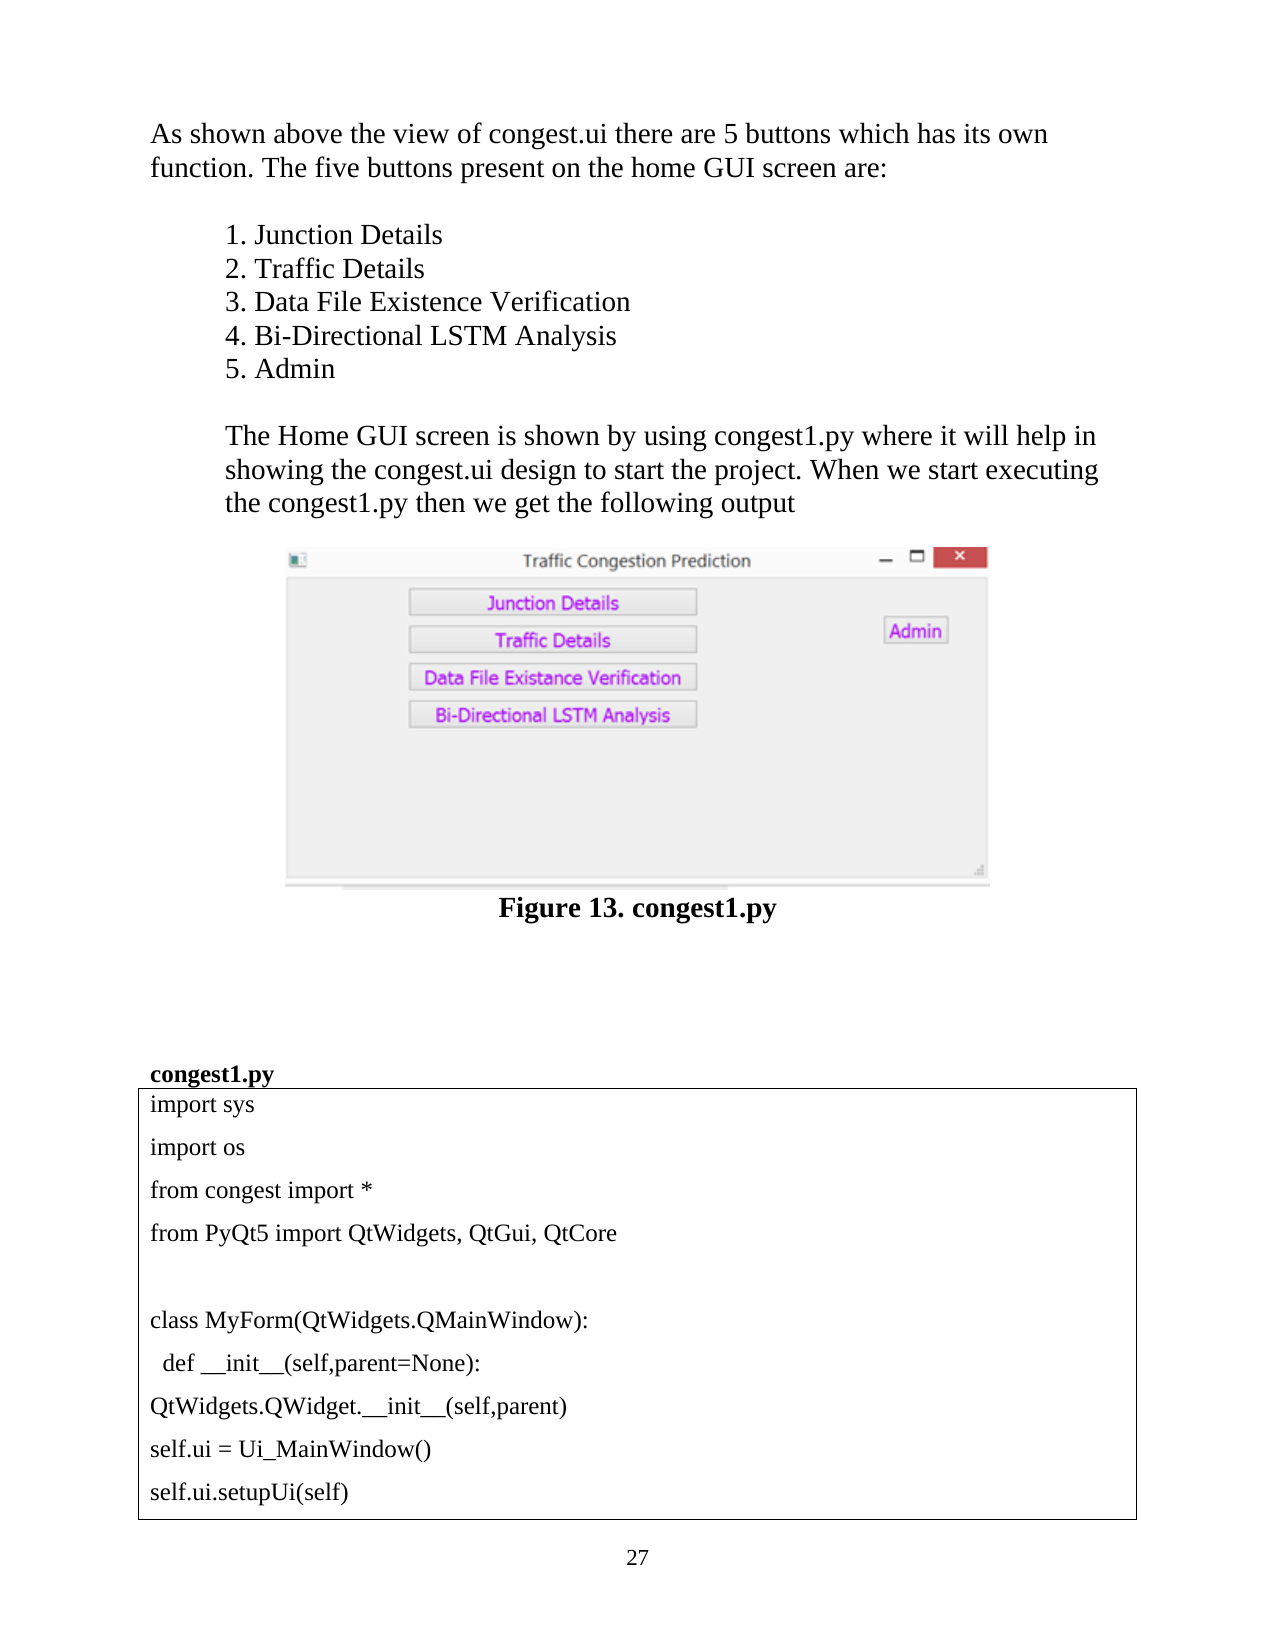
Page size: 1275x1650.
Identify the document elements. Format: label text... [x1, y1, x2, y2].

text The Home GUI screen is shown by using congest1.py where it will help in showing the congest.ui design to start the project. When we start executing the congest1.py then we get the following output [225, 418, 1125, 519]
text As shown above the view of congest.ui there are 5 buttons which has its own function. The five buttons present on the home GUI screen are: [150, 117, 1125, 184]
text 4. Bi-Directional LSTM Analysis [150, 318, 1125, 351]
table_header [139, 1089, 1136, 1519]
text 1. Junction Details [150, 217, 1125, 251]
text Figure 13. congest1.py [150, 890, 1125, 923]
picture [285, 547, 990, 890]
text 5. Admin [150, 351, 1125, 385]
text congest1.py [150, 1059, 1125, 1088]
text 3. Data File Existence Verification [150, 284, 1125, 318]
text 2. Traffic Details [150, 251, 1125, 284]
